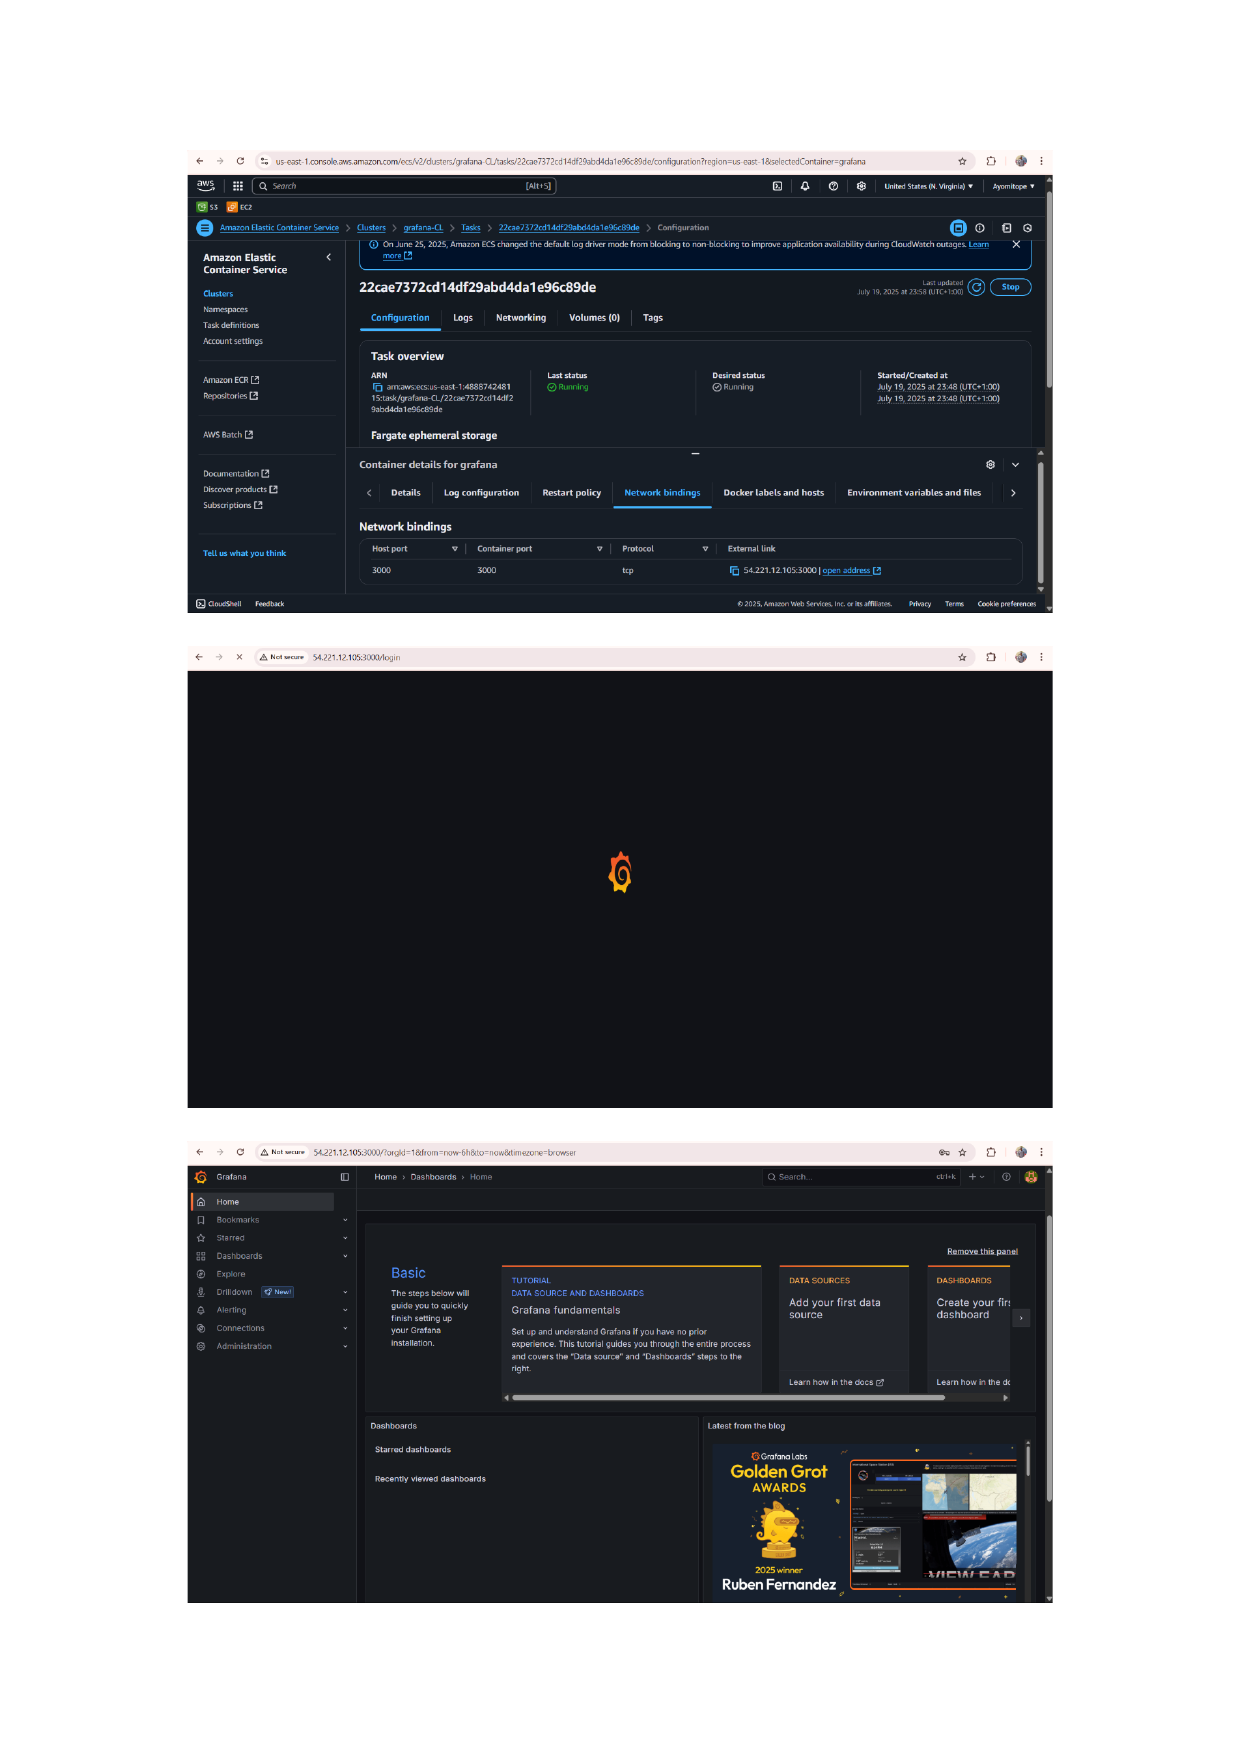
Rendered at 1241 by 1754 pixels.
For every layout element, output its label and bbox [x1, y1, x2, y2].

picture [187, 1141, 1053, 1603]
picture [187, 646, 1053, 1108]
picture [187, 150, 1053, 613]
